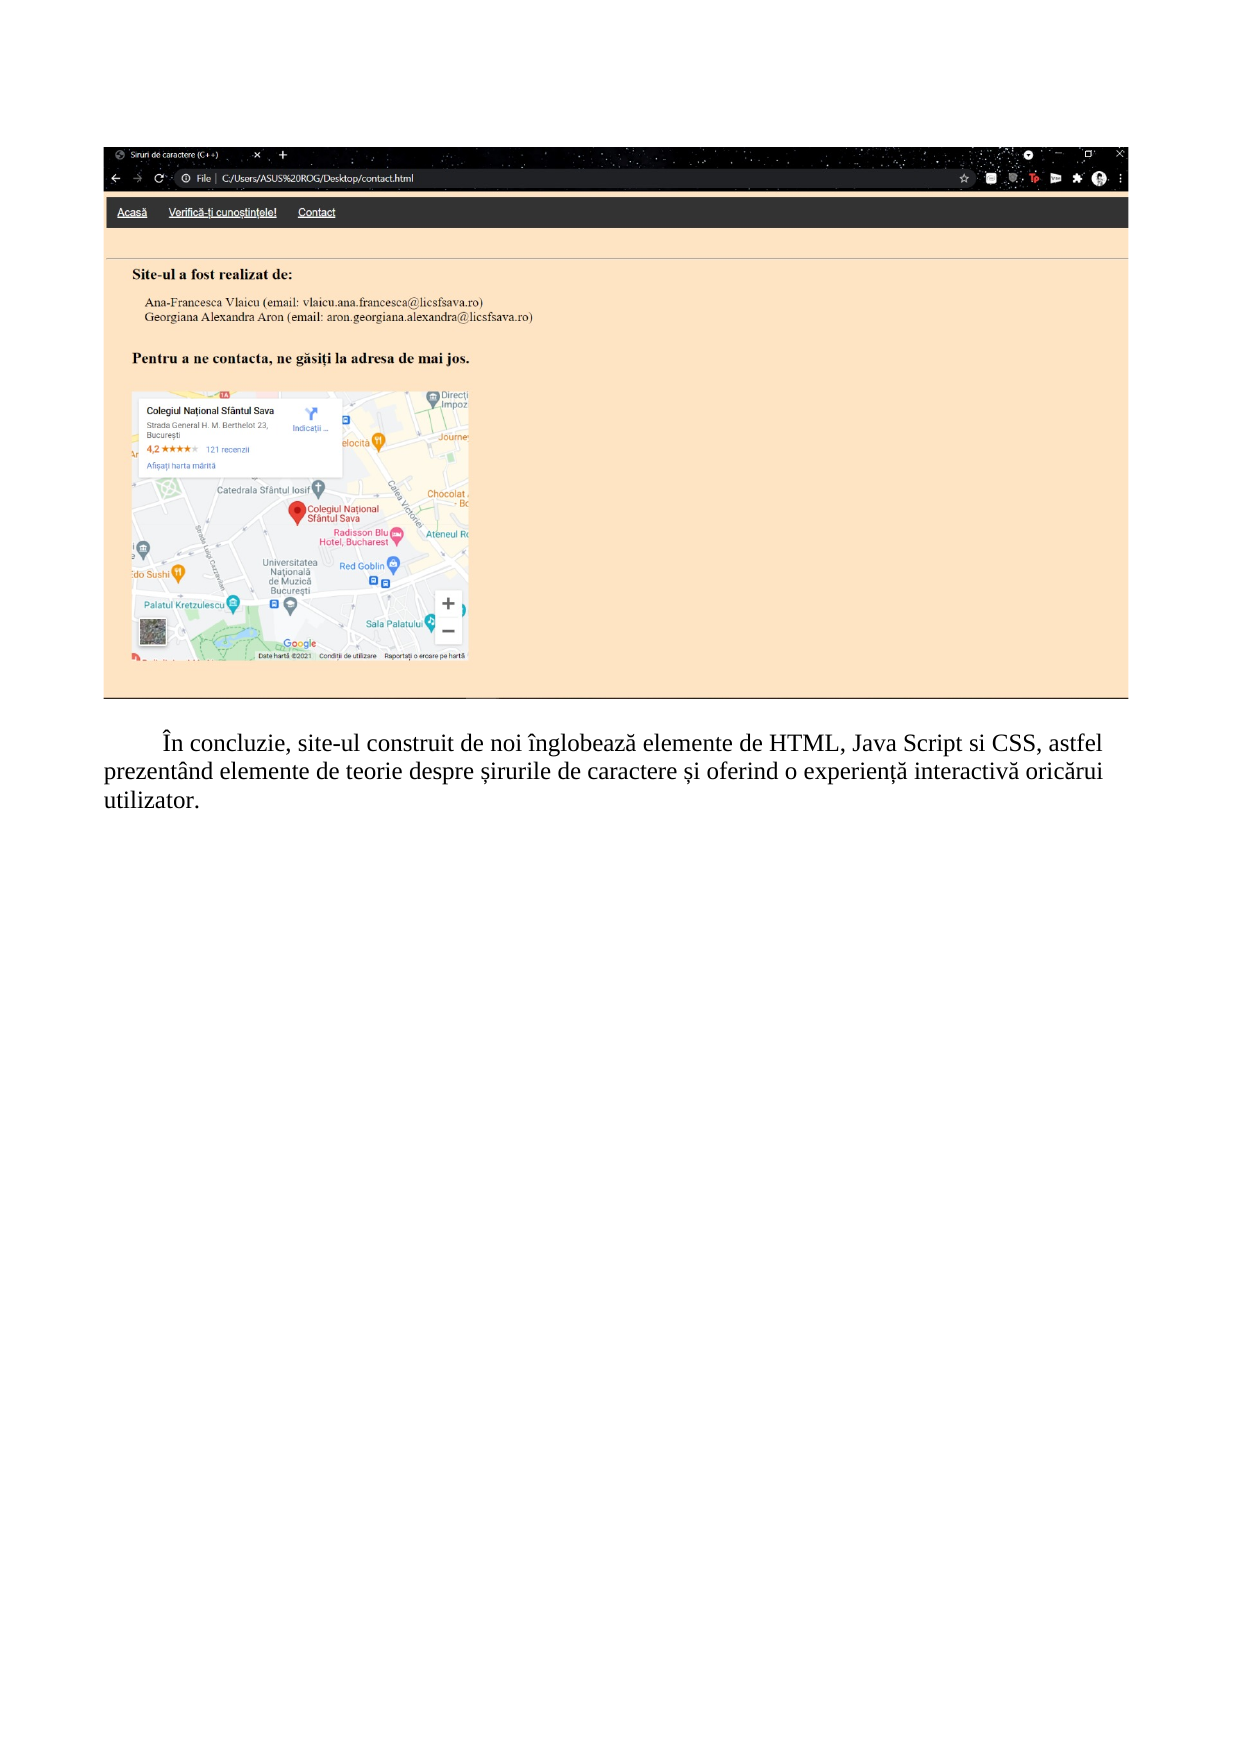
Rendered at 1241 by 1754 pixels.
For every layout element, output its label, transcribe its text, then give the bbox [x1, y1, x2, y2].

list În concluzie, site-ul construit de noi înglobează elemente de HTML, Java Script si CSS, astfel prezentând elemente de teorie despre șirurile de caractere și oferind o experiență interactivă oricărui utilizator. [103, 728, 1152, 814]
picture [103, 147, 1129, 699]
